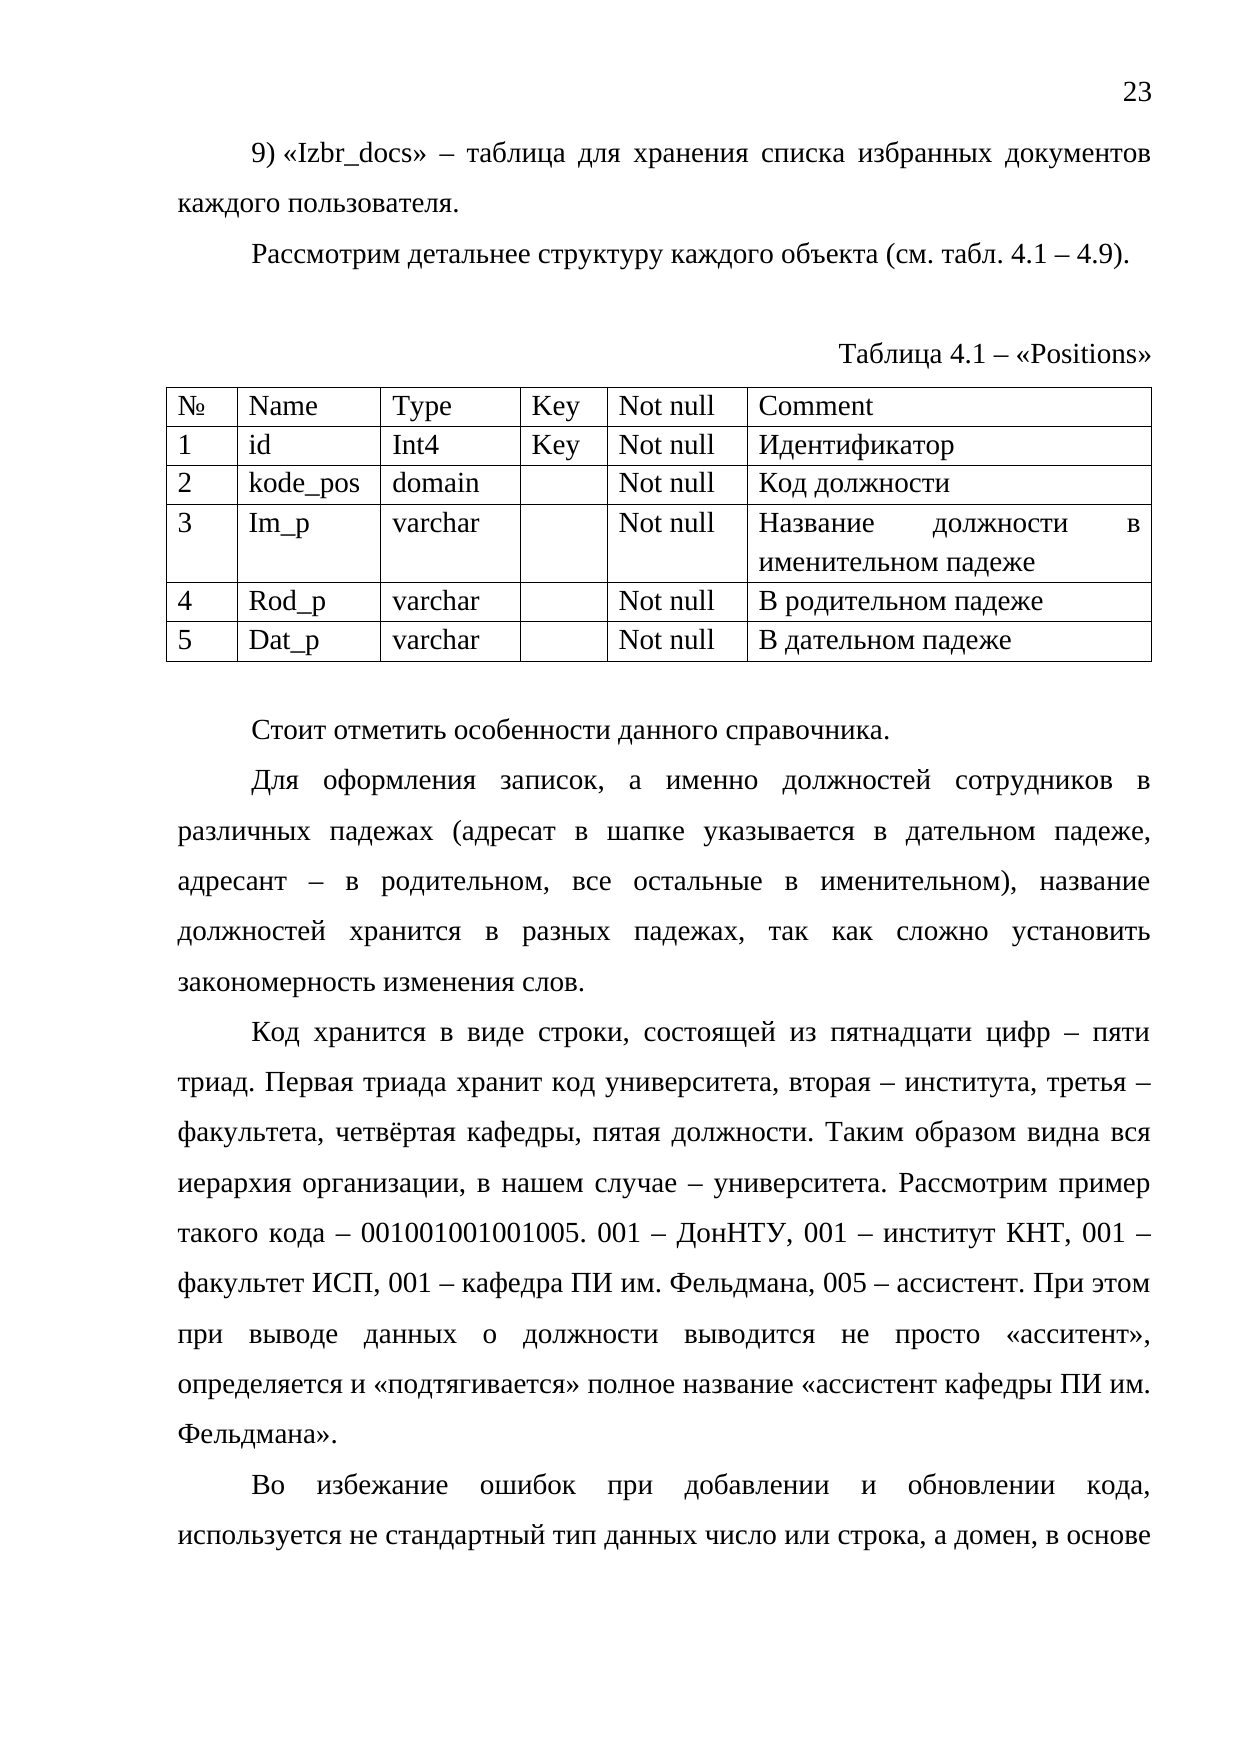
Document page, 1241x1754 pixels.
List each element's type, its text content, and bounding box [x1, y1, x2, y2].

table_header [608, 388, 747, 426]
text Рассмотрим детальнее структуру каждого объекта (см. табл. 4.1 – 4.9). [177, 236, 1152, 269]
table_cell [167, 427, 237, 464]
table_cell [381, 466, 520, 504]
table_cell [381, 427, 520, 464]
text Стоит отметить особенности данного справочника. [177, 712, 1152, 746]
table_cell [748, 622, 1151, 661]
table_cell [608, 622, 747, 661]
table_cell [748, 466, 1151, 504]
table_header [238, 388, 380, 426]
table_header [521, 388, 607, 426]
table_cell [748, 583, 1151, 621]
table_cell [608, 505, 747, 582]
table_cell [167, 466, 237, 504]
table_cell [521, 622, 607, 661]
text Код хранится в виде строки, состоящей из пятнадцати цифр – пяти триад. Первая триада хранит код университета, вторая – института, третья – факультета, четвёртая кафедры, пятая должности. Таким образом видна вся иерархия организации, в нашем случае – университета. Рассмотрим пример такого кода – 001001001001005. 001 – ДонНТУ, 001 – институт КНТ, 001 – факультет ИСП, 001 – кафедра ПИ им. Фельдмана, 005 – ассистент. При этом при выводе данных о должности выводится не просто «асситент», определяется и «подтягивается» полное название «ассистент кафедры ПИ им. Фельдмана». [177, 1014, 1152, 1450]
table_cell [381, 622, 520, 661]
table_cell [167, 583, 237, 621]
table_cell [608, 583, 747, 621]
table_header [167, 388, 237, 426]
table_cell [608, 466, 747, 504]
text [177, 1467, 1152, 1551]
text Таблица 4.1 – «Positions» [177, 337, 1152, 370]
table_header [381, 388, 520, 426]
list «Izbr_docs» – таблица для хранения списка избранных документов каждого пользователя. [177, 135, 1152, 219]
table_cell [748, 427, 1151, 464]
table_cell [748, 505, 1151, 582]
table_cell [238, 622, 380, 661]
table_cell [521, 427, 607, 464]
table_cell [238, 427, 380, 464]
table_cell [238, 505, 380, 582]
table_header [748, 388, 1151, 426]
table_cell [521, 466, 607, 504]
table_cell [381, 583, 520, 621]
text Для оформления записок, а именно должностей сотрудников в различных падежах (адресат в шапке указывается в дательном падеже, адресант – в родительном, все остальные в именительном), название должностей хранится в разных падежах, так как сложно установить закономерность изменения слов. [177, 762, 1152, 997]
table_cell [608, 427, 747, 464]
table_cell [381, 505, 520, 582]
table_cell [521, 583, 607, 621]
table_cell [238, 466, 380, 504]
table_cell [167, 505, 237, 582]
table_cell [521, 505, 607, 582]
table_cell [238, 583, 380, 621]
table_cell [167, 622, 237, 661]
